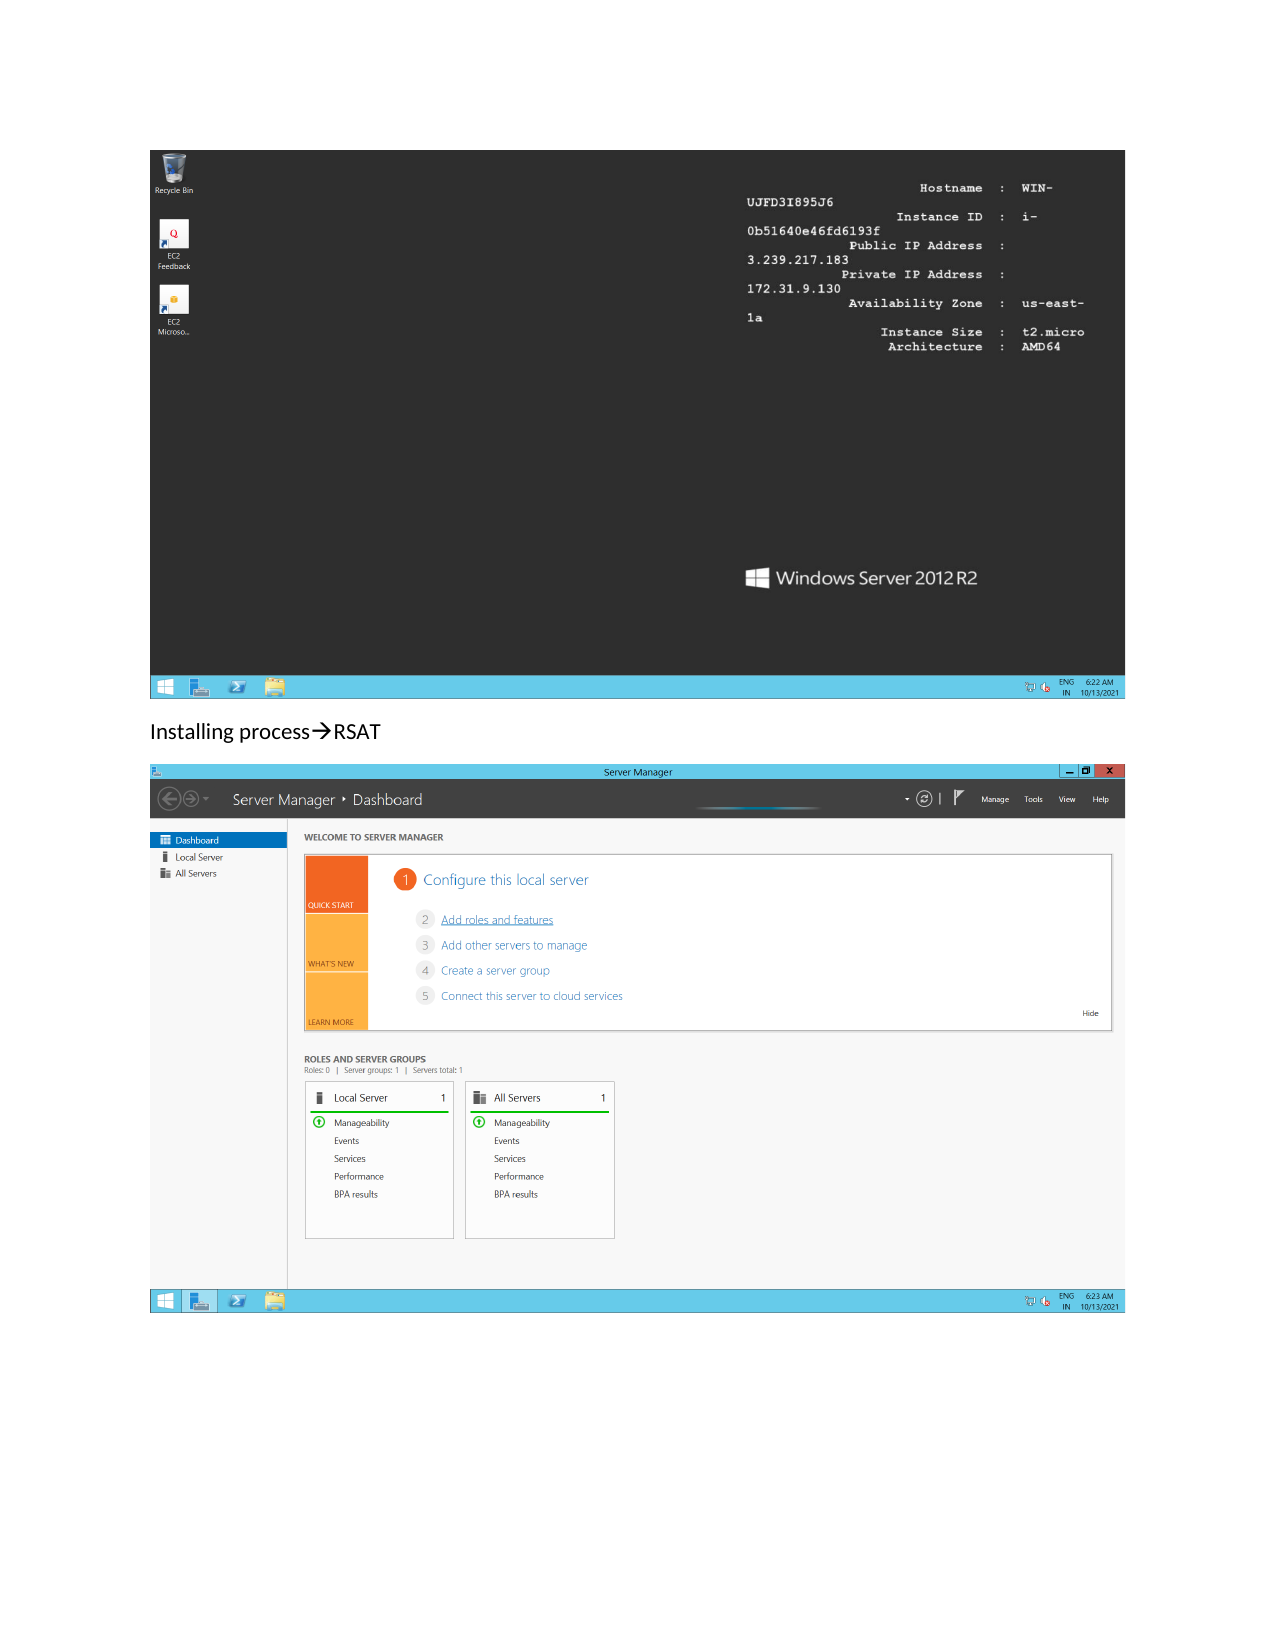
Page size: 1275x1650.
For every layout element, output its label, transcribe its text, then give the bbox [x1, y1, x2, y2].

picture [150, 150, 1125, 699]
text Installing processRSAT [150, 717, 1125, 745]
picture [150, 764, 1125, 1313]
